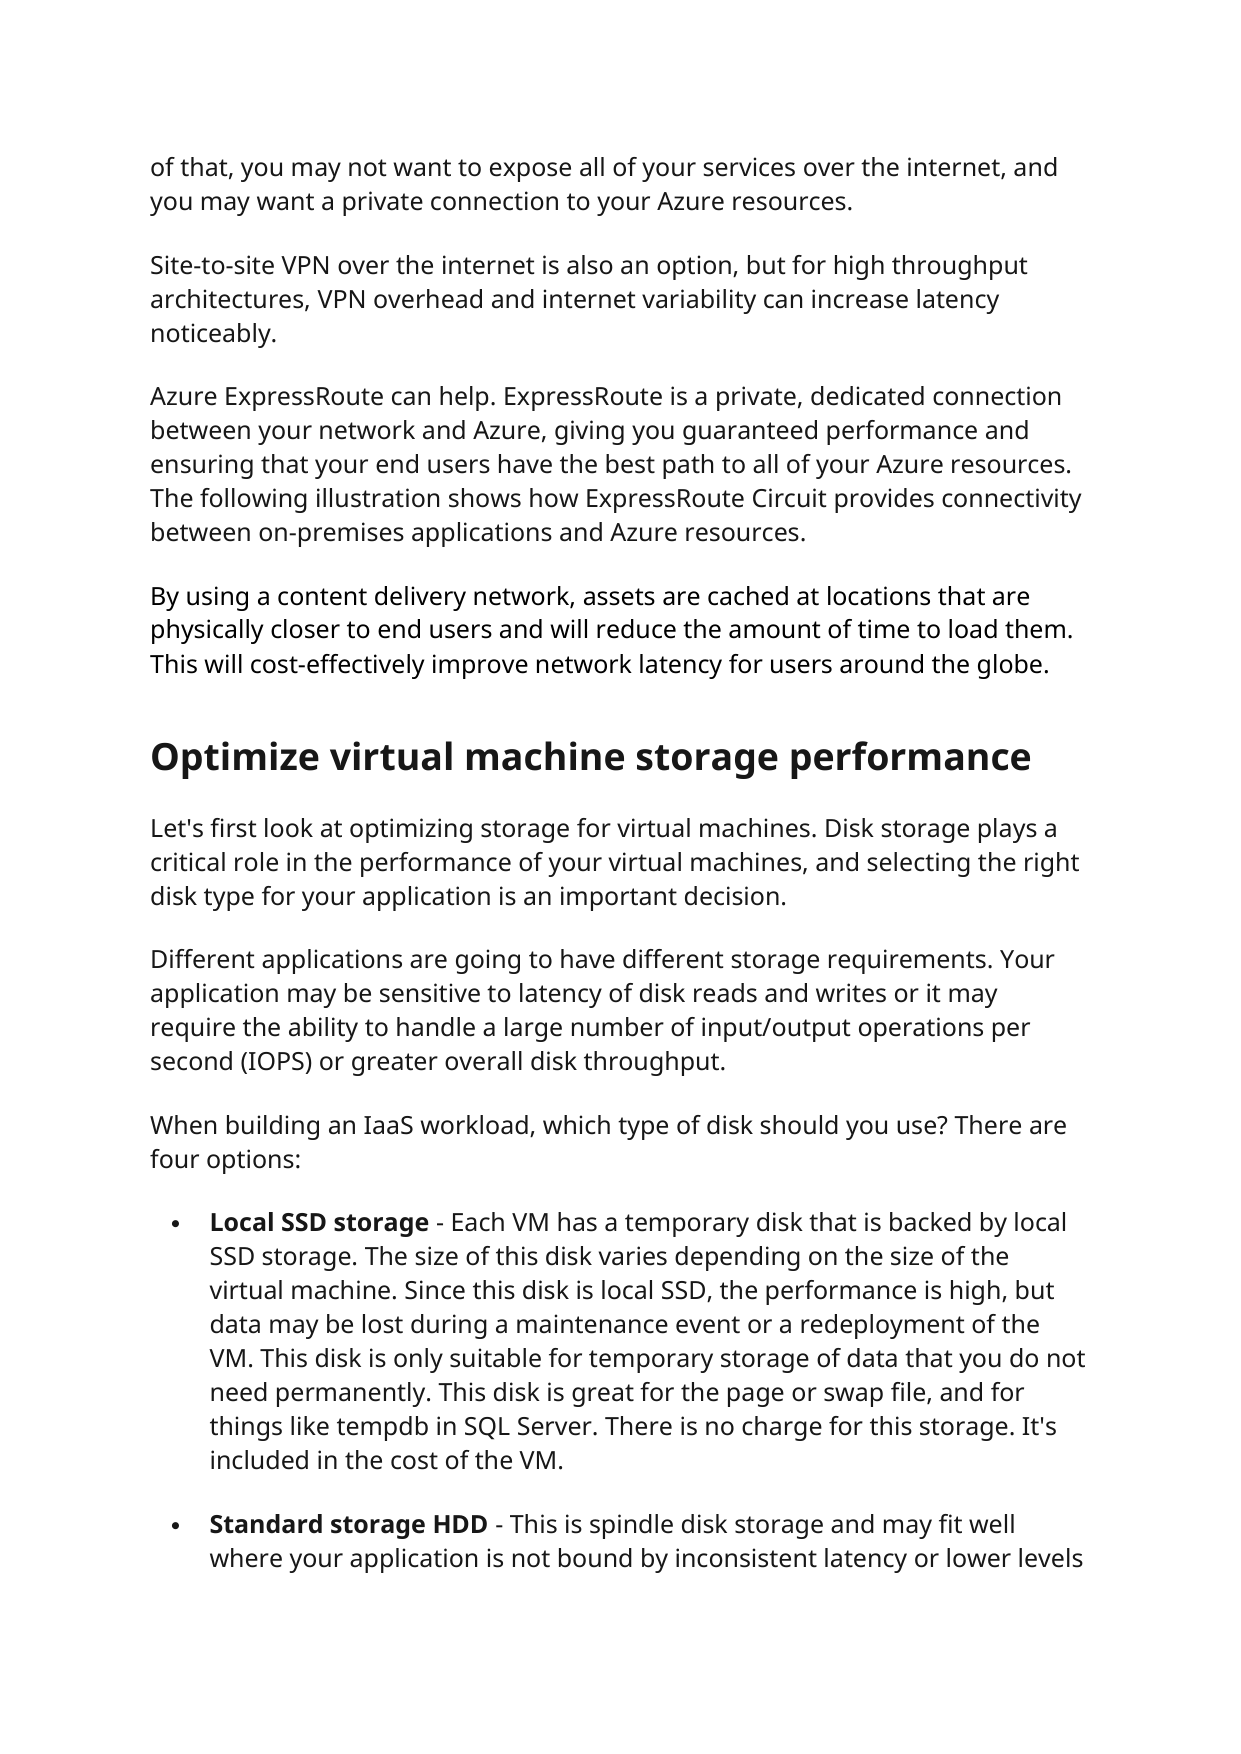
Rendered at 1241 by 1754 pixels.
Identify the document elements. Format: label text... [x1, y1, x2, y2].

text By using a content delivery network, assets are cached at locations that are physically closer to end users and will reduce the amount of time to load them. This will cost-effectively improve network latency for users around the globe. [150, 578, 1090, 680]
text When building an IaaS workload, which type of disk should you use? There are four options: [150, 1107, 1090, 1175]
text Azure ExpressRoute can help. ExpressRoute is a private, dedicated connection between your network and Azure, giving you guaranteed performance and ensuring that your end users have the best path to all of your Azure resources. The following illustration shows how ExpressRoute Circuit provides connectivity between on-premises applications and Azure resources. [150, 379, 1090, 549]
text Different applications are going to have different storage requirements. Your application may be sensitive to latency of disk reads and writes or it may require the ability to handle a large number of input/output operations per second (IOPS) or greater overall disk throughput. [150, 942, 1090, 1078]
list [172, 1506, 1090, 1574]
list Local SSD storage - Each VM has a temporary disk that is backed by local SSD storage. The size of this disk varies depending on the size of the virtual machine. Since this disk is local SSD, the performance is high, but data may be lost during a maintenance event or a redeployment of the VM. This disk is only suitable for temporary storage of data that you do not need permanently. This disk is great for the page or swap file, and for things like tempdb in SQL Server. There is no charge for this storage. It's included in the cost of the VM. [172, 1204, 1090, 1477]
text Site-to-site VPN over the internet is also an option, but for high throughput architectures, VPN overhead and internet variability can increase latency noticeably. [150, 247, 1090, 349]
subtitle Optimize virtual machine storage performance [150, 730, 1090, 781]
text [150, 150, 1090, 218]
text Let's first look at optimizing storage for virtual machines. Disk storage plays a critical role in the performance of your virtual machines, and selecting the right disk type for your application is an important decision. [150, 811, 1090, 913]
